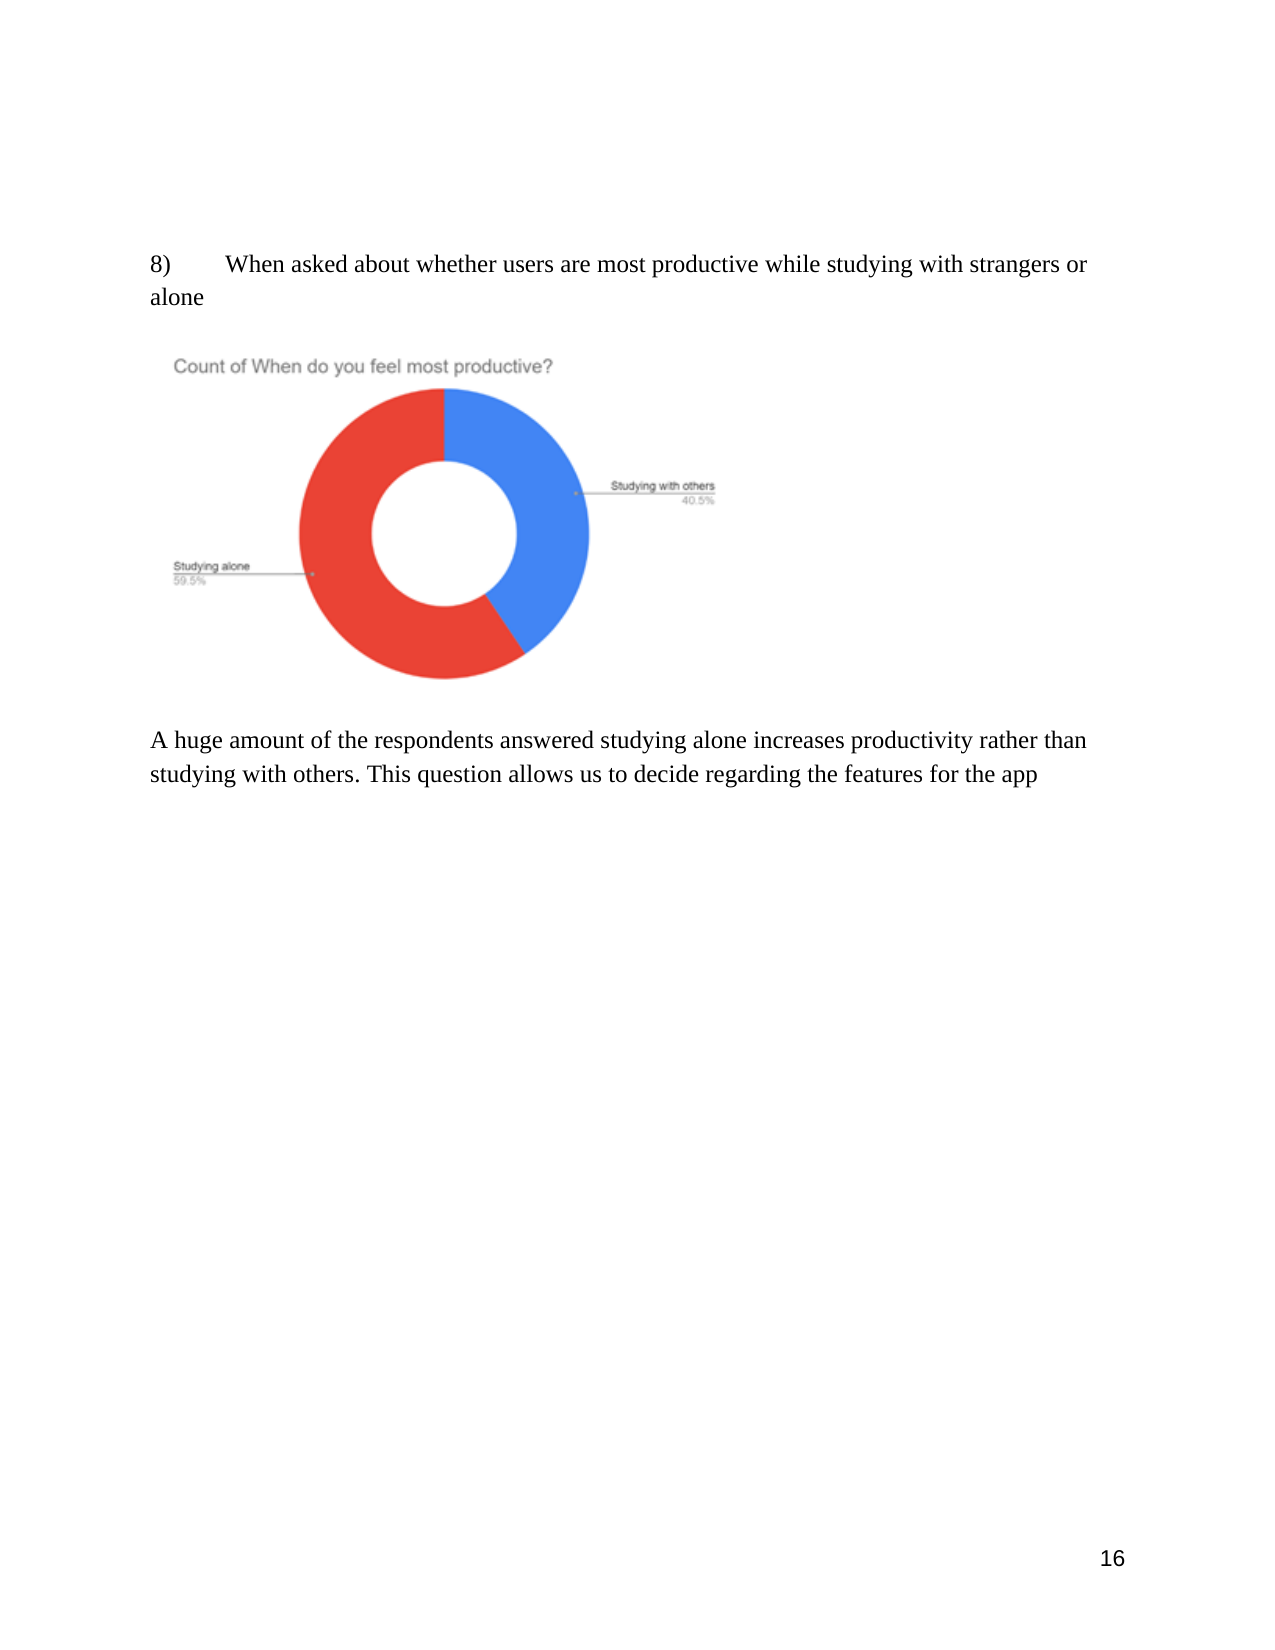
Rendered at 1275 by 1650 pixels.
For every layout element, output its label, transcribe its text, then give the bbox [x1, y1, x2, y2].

text A huge amount of the respondents answered studying alone increases productivity rather than studying with others. This question allows us to decide regarding the features for the app [150, 726, 1125, 787]
text 8) When asked about whether users are most productive while studying with strangers or alone [150, 249, 1125, 311]
picture [156, 340, 733, 697]
